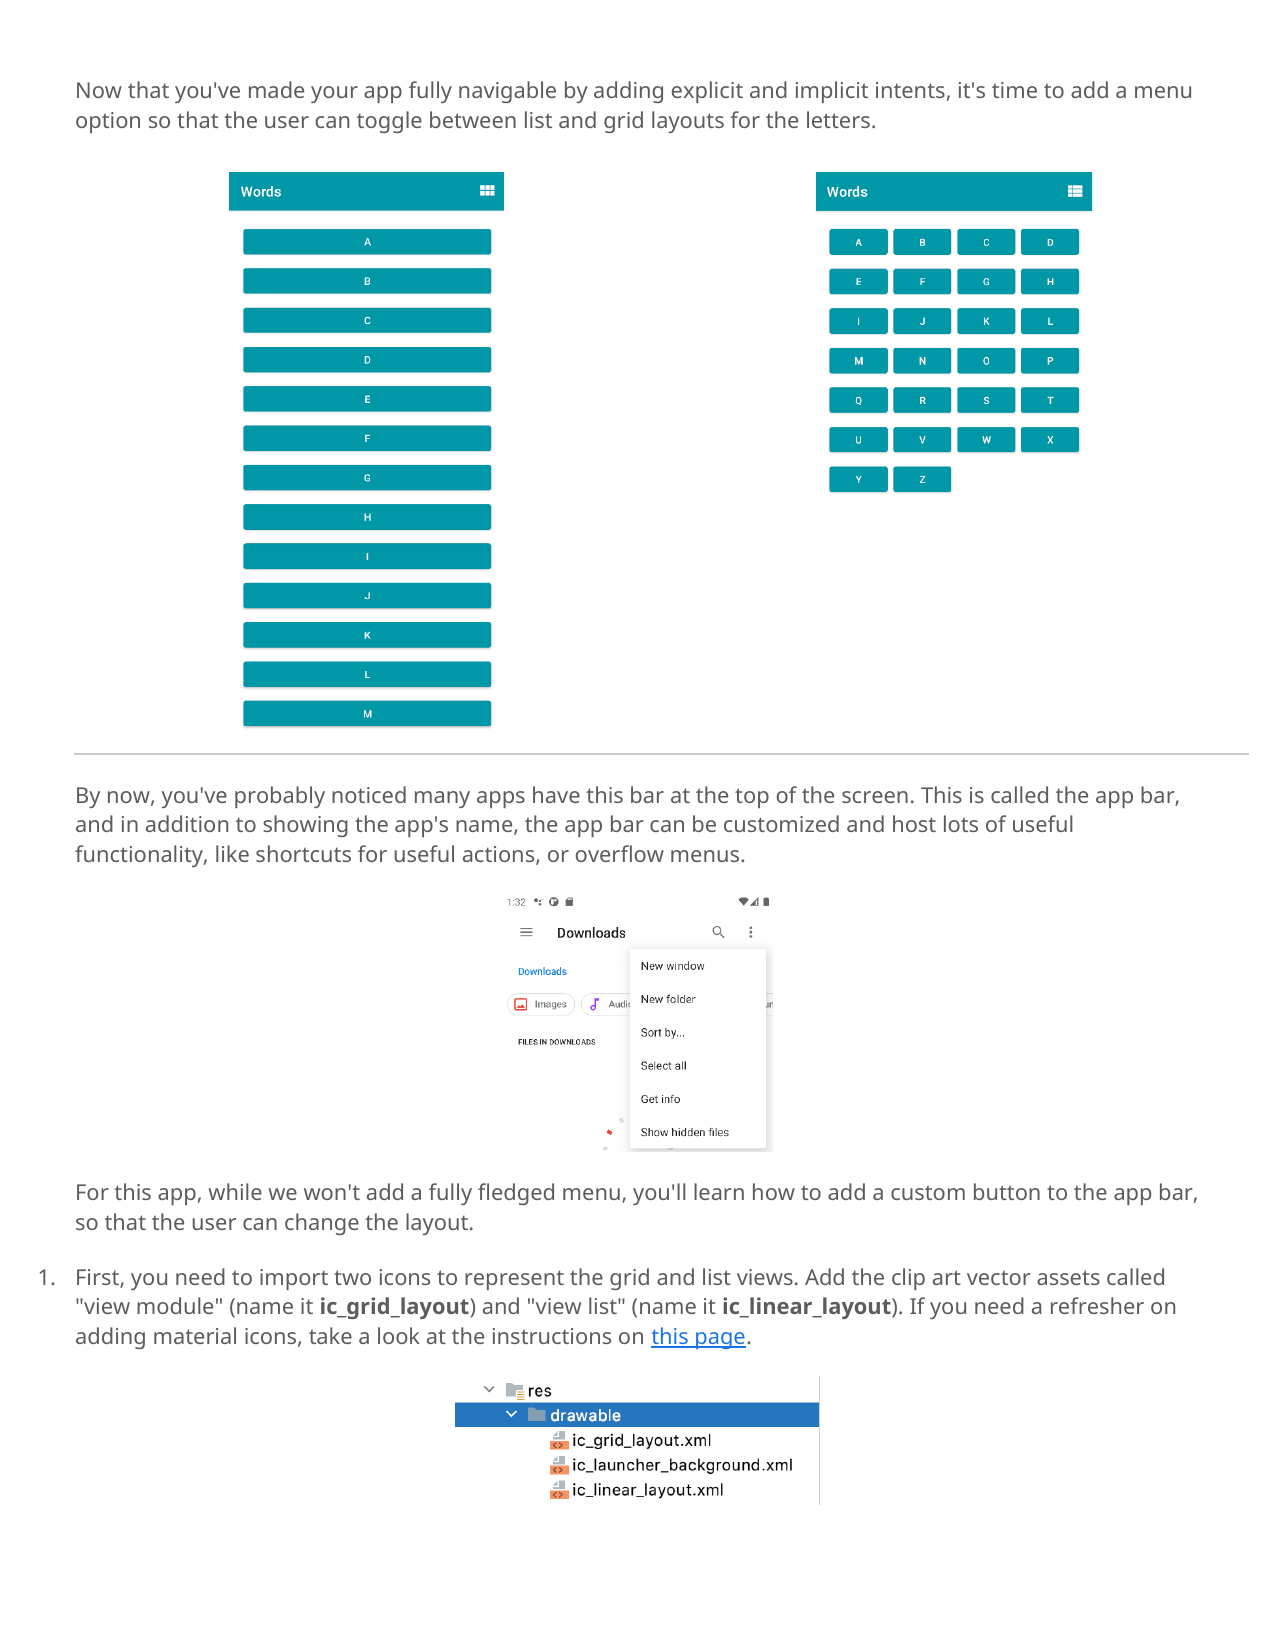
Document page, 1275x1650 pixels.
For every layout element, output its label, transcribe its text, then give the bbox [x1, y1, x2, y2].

text By now, you've probably noticed many apps have this bar at the top of the screen. This is called the app bar, and in addition to showing the app's name, the app bar can be customized and host lots of useful functionality, like shortcuts for useful actions, or overflow menus. [75, 779, 1200, 869]
table_header [660, 160, 1248, 753]
text Now that you've made your app fully navigable by adding explicit and implicit intents, it's time to add a menu option so that the user can toggle between list and grid layouts for the letters. [75, 75, 1200, 134]
text For this app, while we won't add a fully fledged menu, you'll learn how to add a custom button to the app bar, so that the user can change the layout. [75, 1177, 1200, 1237]
picture [229, 172, 504, 738]
picture [455, 1376, 820, 1505]
list First, you need to import two icons to represent the grid and list views. Add the clip art vector assets called "view module" (name it ic_grid_layout) and "view list" (name it ic_linear_layout). If you need a refresher on adding material icons, take a look at the instructions on this page. [37, 1262, 1200, 1351]
picture [816, 172, 1093, 741]
table_header [74, 160, 659, 753]
picture [501, 893, 774, 1152]
